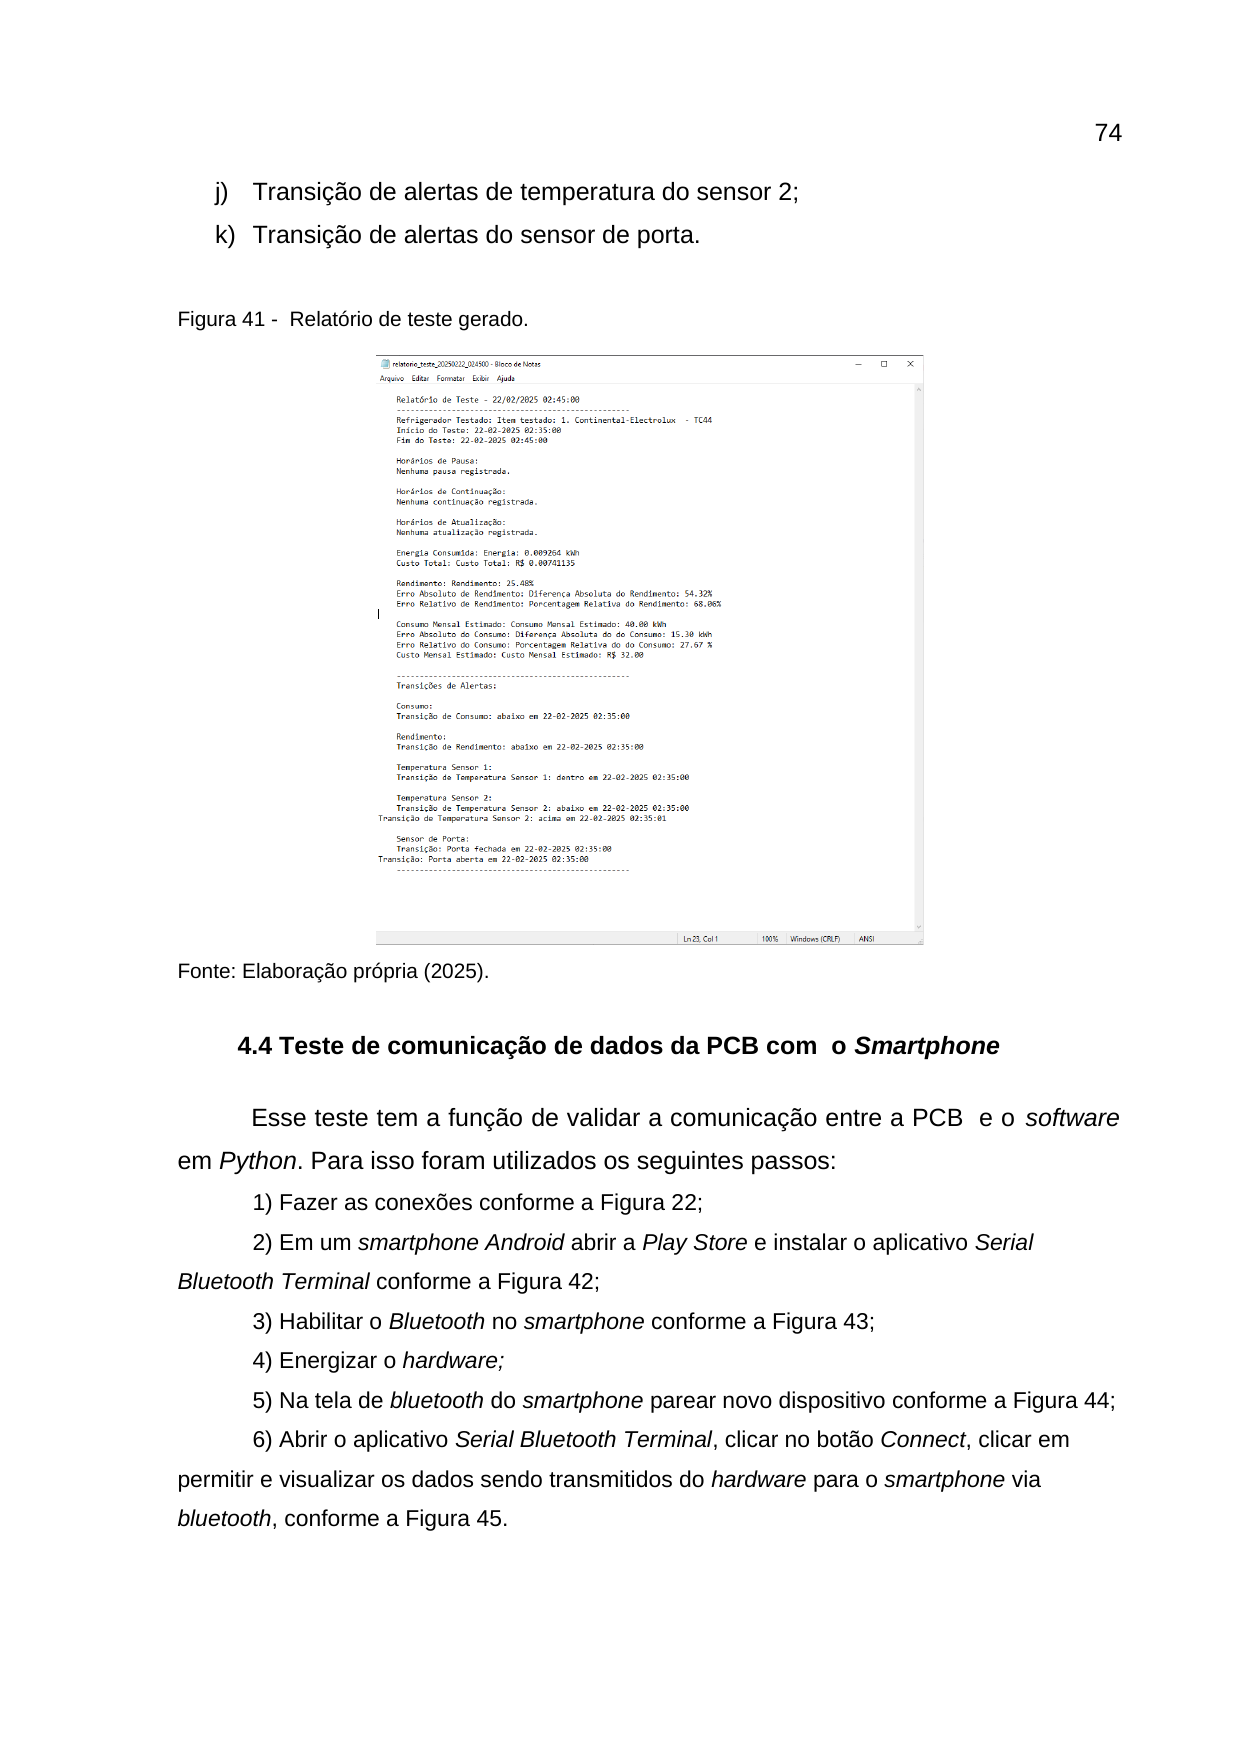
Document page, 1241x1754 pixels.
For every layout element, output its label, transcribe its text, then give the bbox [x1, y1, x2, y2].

text 6) Abrir o aplicativo Serial Bluetooth Terminal, clicar no botão Connect, clicar em permitir e visualizar os dados sendo transmitidos do hardware para o smartphone via bluetooth, conforme a Figura 45. [177, 1426, 1122, 1531]
list Transição de alertas do sensor de porta. [215, 220, 1122, 249]
picture [376, 355, 924, 945]
text 1) Fazer as conexões conforme a Figura 22; [177, 1189, 1122, 1216]
subtitle 4.4 Teste de comunicação de dados da PCB com o Smartphone [177, 1031, 1122, 1060]
text 5) Na tela de bluetooth do smartphone parear novo dispositivo conforme a Figura 44; [177, 1387, 1122, 1413]
text Fonte: Elaboração própria (2025). [177, 959, 1122, 983]
list Transição de alertas de temperatura do sensor 2; [215, 177, 1122, 206]
text 3) Habilitar o Bluetooth no smartphone conforme a Figura 43; [177, 1308, 1122, 1334]
text 2) Em um smartphone Android abrir a Play Store e instalar o aplicativo Serial Bluetooth Terminal conforme a Figura 42; [177, 1229, 1122, 1294]
subtitle Figura 41 - Relatório de teste gerado. [177, 307, 1122, 331]
text Esse teste tem a função de validar a comunicação entre a PCB e o software em Python. Para isso foram utilizados os seguintes passos: [177, 1103, 1122, 1175]
text 4) Energizar o hardware; [177, 1347, 1122, 1373]
